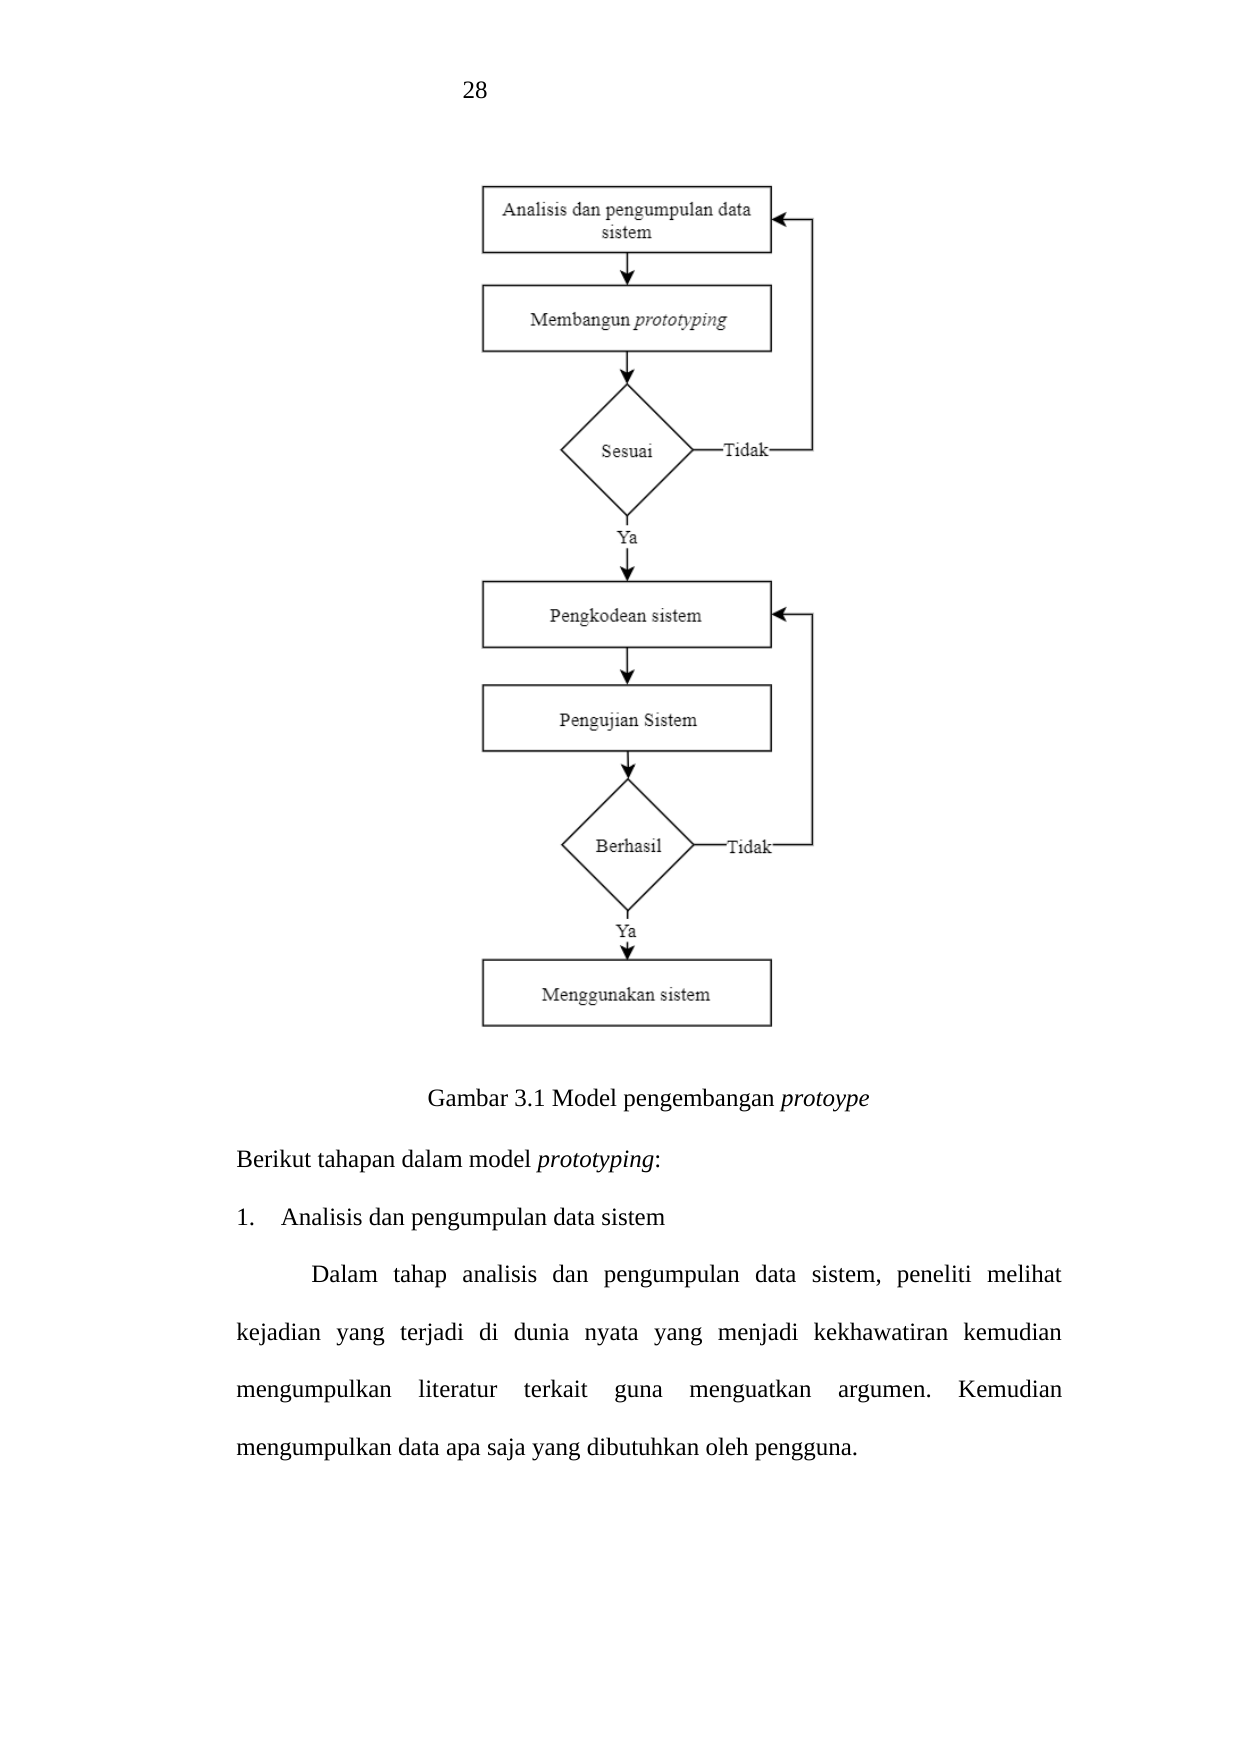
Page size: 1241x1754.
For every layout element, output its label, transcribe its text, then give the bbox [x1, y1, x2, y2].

list Berikut tahapan dalam model prototyping: [236, 1144, 1063, 1173]
picture [469, 177, 830, 1037]
list Analisis dan pengumpulan data sistem [236, 1202, 1063, 1231]
list Dalam tahap analisis dan pengumpulan data sistem, peneliti melihat kejadian yang terjadi di dunia nyata yang menjadi kekhawatiran kemudian mengumpulkan literatur terkait guna menguatkan argumen. Kemudian mengumpulkan data apa saja yang dibutuhkan oleh pengguna. [236, 1259, 1063, 1461]
subtitle Gambar 3.1 Model pengembangan protoype [236, 1083, 1063, 1111]
